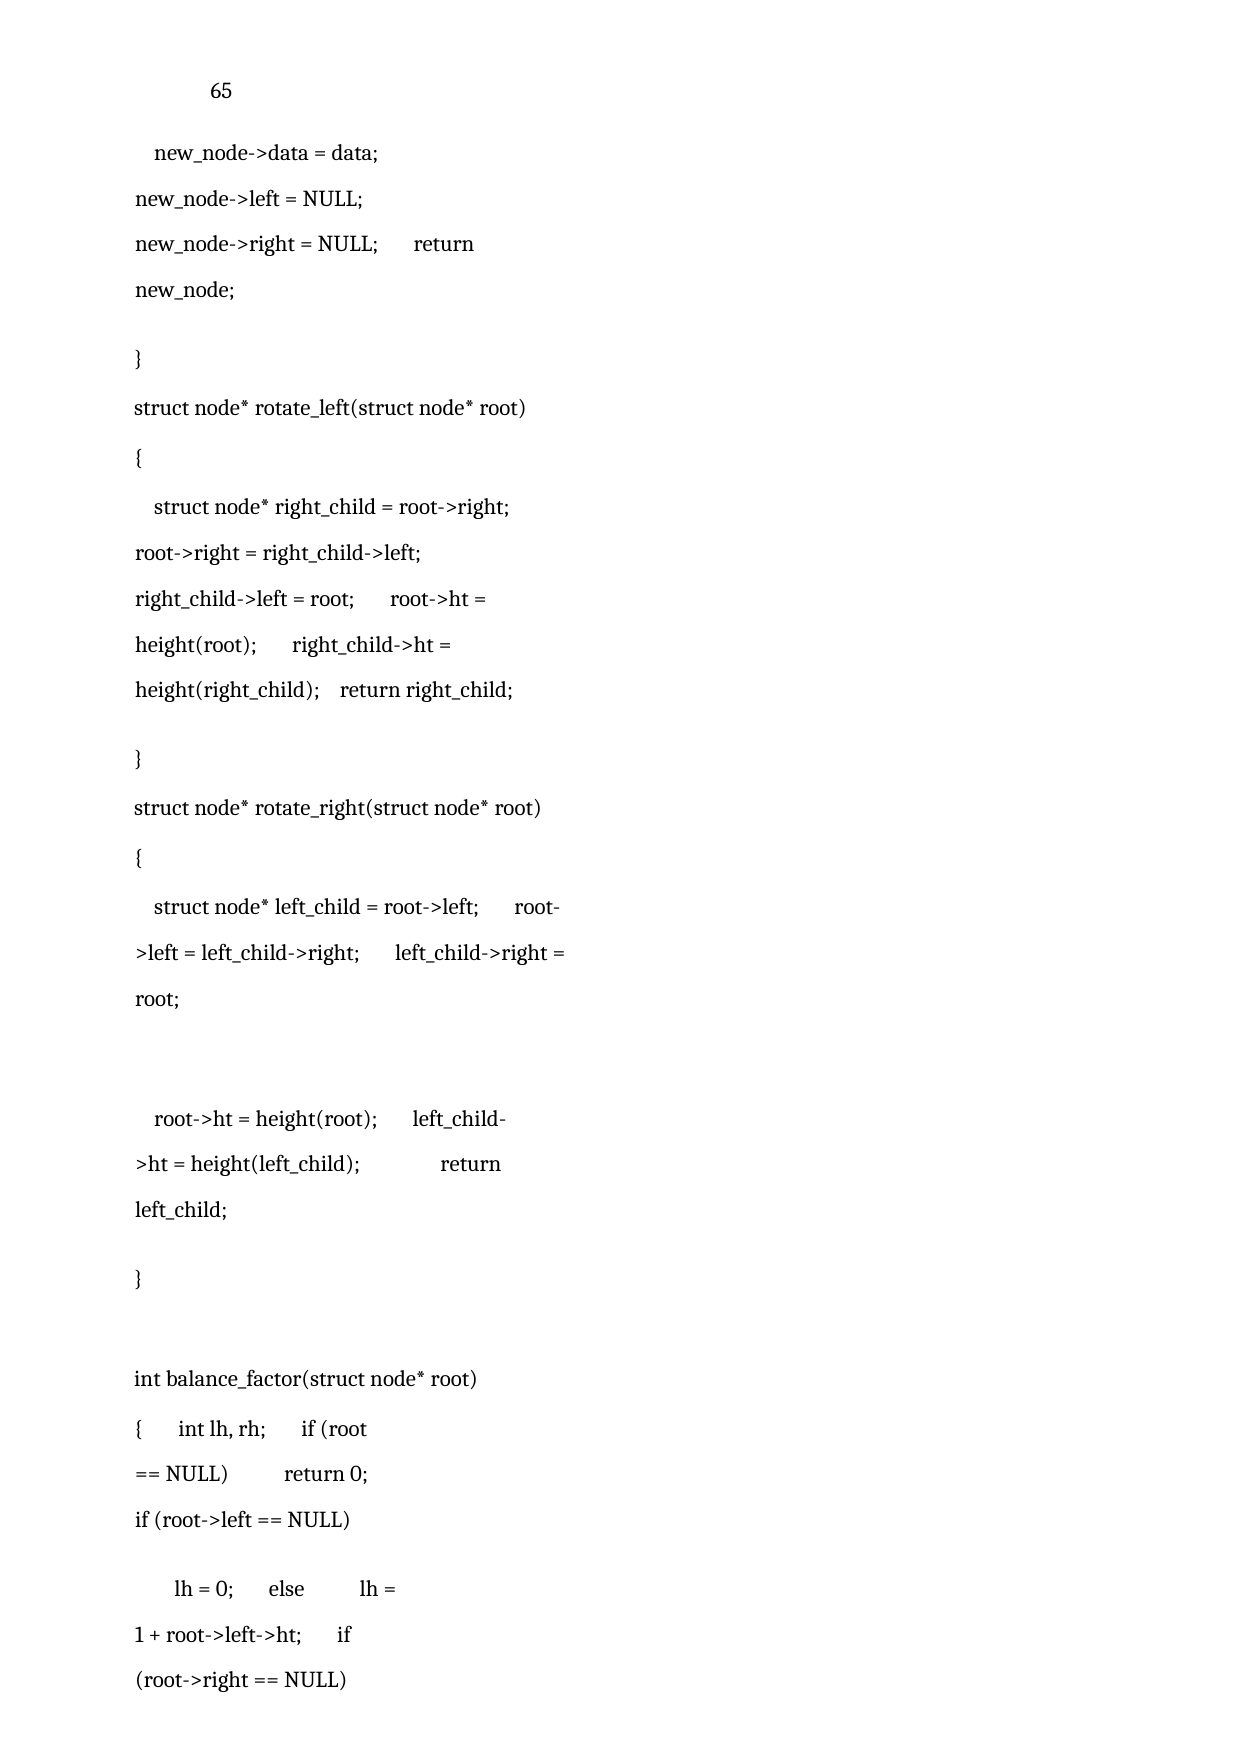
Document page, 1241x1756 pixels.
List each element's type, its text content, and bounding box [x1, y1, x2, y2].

text struct node* right_child = root->right; root->right = right_child->left; right_child->left = root; root->ht = height(root); right_child->ht = height(right_child); return right_child; [134, 494, 539, 704]
text struct node* rotate_left(struct node* root) [134, 395, 1138, 421]
text { [134, 845, 1138, 871]
text { [134, 444, 1138, 471]
text struct node* left_child = root->left; root->left = left_child->right; left_child->right = root; [134, 894, 603, 1012]
text root->ht = height(root); left_child->ht = height(left_child); return left_child; [134, 1105, 532, 1223]
text int balance_factor(struct node* root) [134, 1366, 1138, 1392]
text } [134, 746, 1138, 772]
text } [134, 346, 1138, 372]
text { int lh, rh; if (root == NULL) return 0; if (root->left == NULL) [134, 1415, 391, 1533]
text } [134, 1265, 1138, 1292]
text lh = 0; else lh = 1 + root->left->ht; if (root->right == NULL) [134, 1576, 408, 1693]
text new_node->data = data; new_node->left = NULL; new_node->right = NULL; return new_node; [134, 139, 485, 303]
text struct node* rotate_right(struct node* root) [134, 795, 1138, 822]
